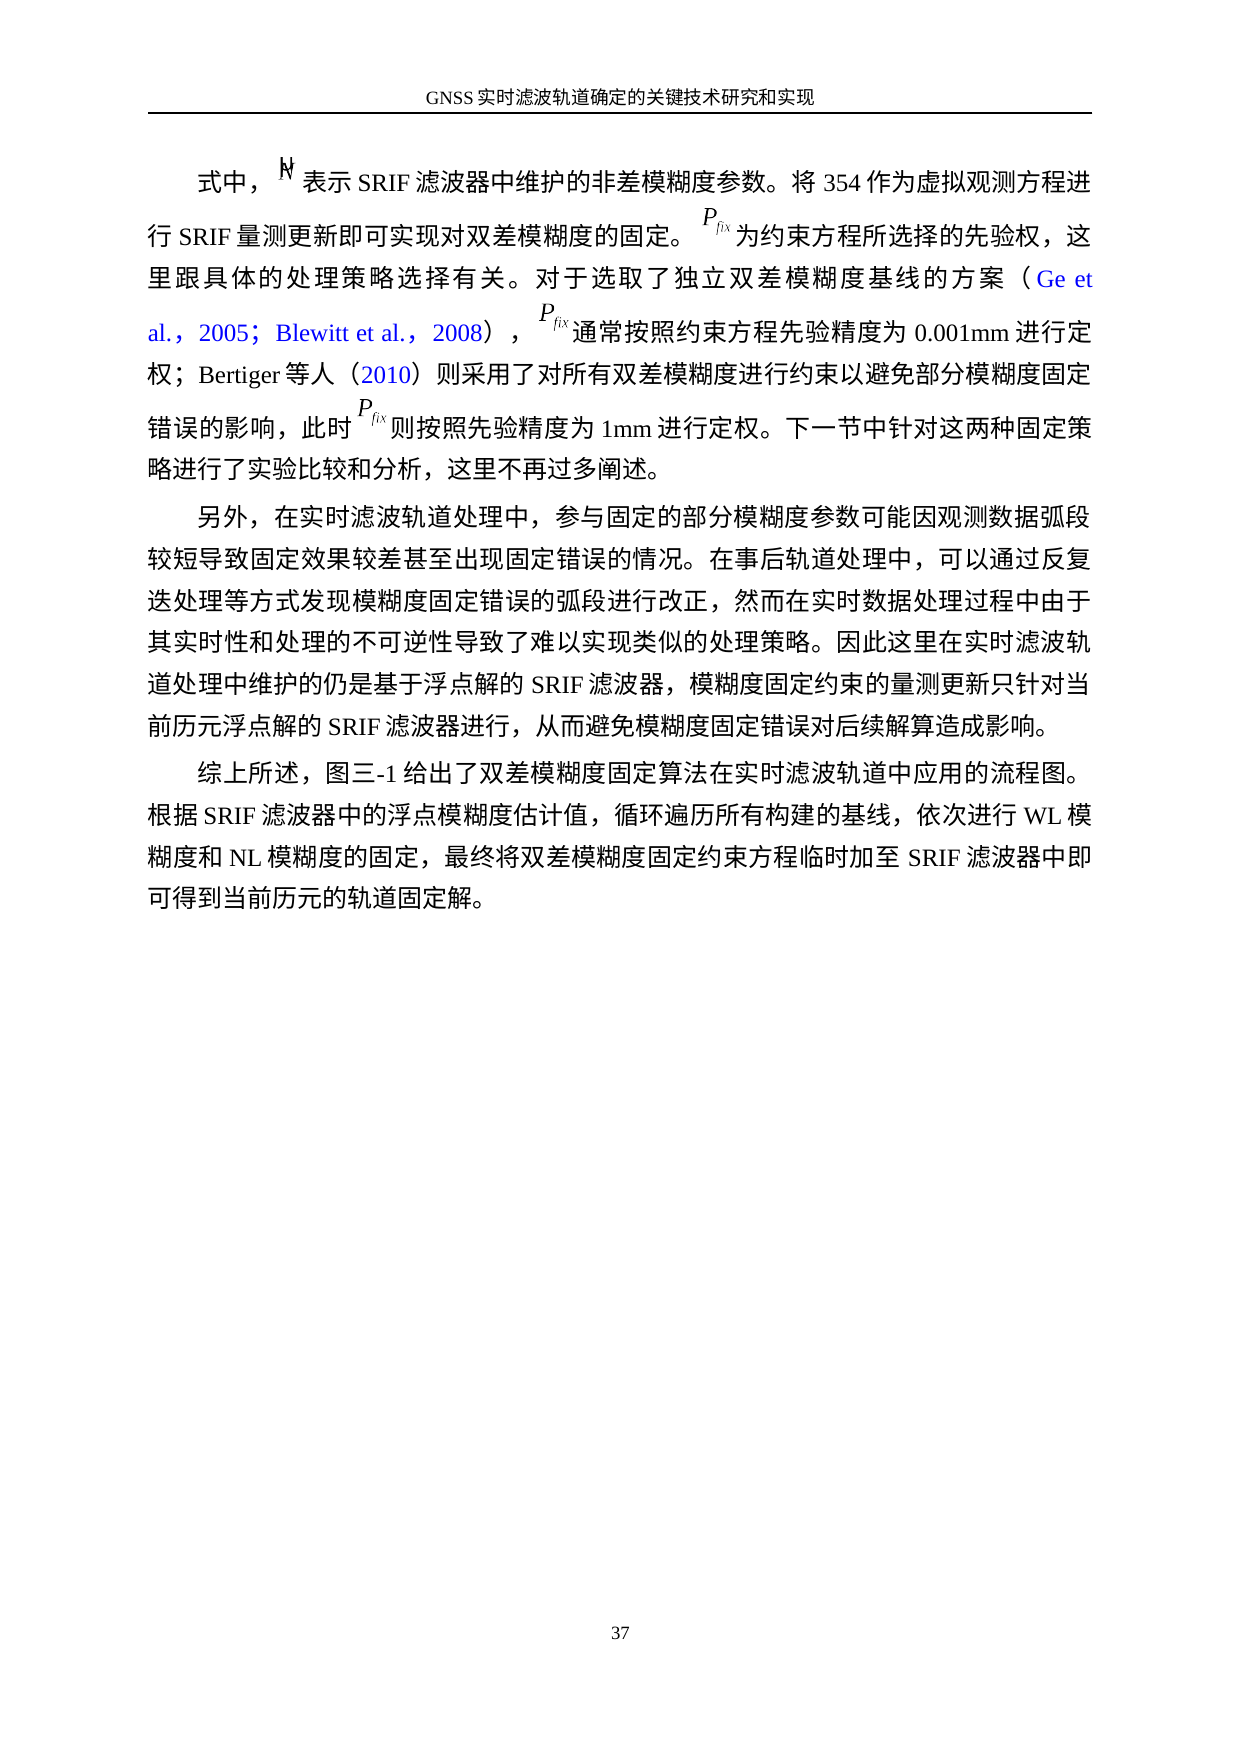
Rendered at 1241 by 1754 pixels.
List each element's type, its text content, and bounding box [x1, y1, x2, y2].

text 另外，在实时滤波轨道处理中，参与固定的部分模糊度参数可能因观测数据弧段较短导致固定效果较差甚至出现固定错误的情况。在事后轨道处理中，可以通过反复迭处理等方式发现模糊度固定错误的弧段进行改正，然而在实时数据处理过程中由于其实时性和处理的不可逆性导致了难以实现类似的处理策略。因此这里在实时滤波轨道处理中维护的仍是基于浮点解的SRIF滤波器，模糊度固定约束的量测更新只针对当前历元浮点解的SRIF滤波器进行，从而避免模糊度固定错误对后续解算造成影响。 [148, 492, 1092, 742]
text 式中，表示SRIF滤波器中维护的非差模糊度参数。将作为虚拟观测方程进行SRIF量测更新即可实现对双差模糊度的固定。为约束方程所选择的先验权，这里跟具体的处理策略选择有关。对于选取了独立双差模糊度基线的方案（Ge et al.，2005；Blewitt et al.，2008），通常按照约束方程先验精度为0.001mm进行定权；Bertiger等人（2010）则采用了对所有双差模糊度进行约束以避免部分模糊度固定错误的影响，此时则按照先验精度为1mm进行定权。下一节中针对这两种固定策略进行了实验比较和分析，这里不再过多阐述。 [148, 148, 1092, 486]
text 综上所述，图3-6给出了双差模糊度固定算法在实时滤波轨道中应用的流程图。根据SRIF滤波器中的浮点模糊度估计值，循环遍历所有构建的基线，依次进行WL模糊度和NL模糊度的固定，最终将双差模糊度固定约束方程临时加至SRIF滤波器中即可得到当前历元的轨道固定解。 [148, 748, 1092, 915]
